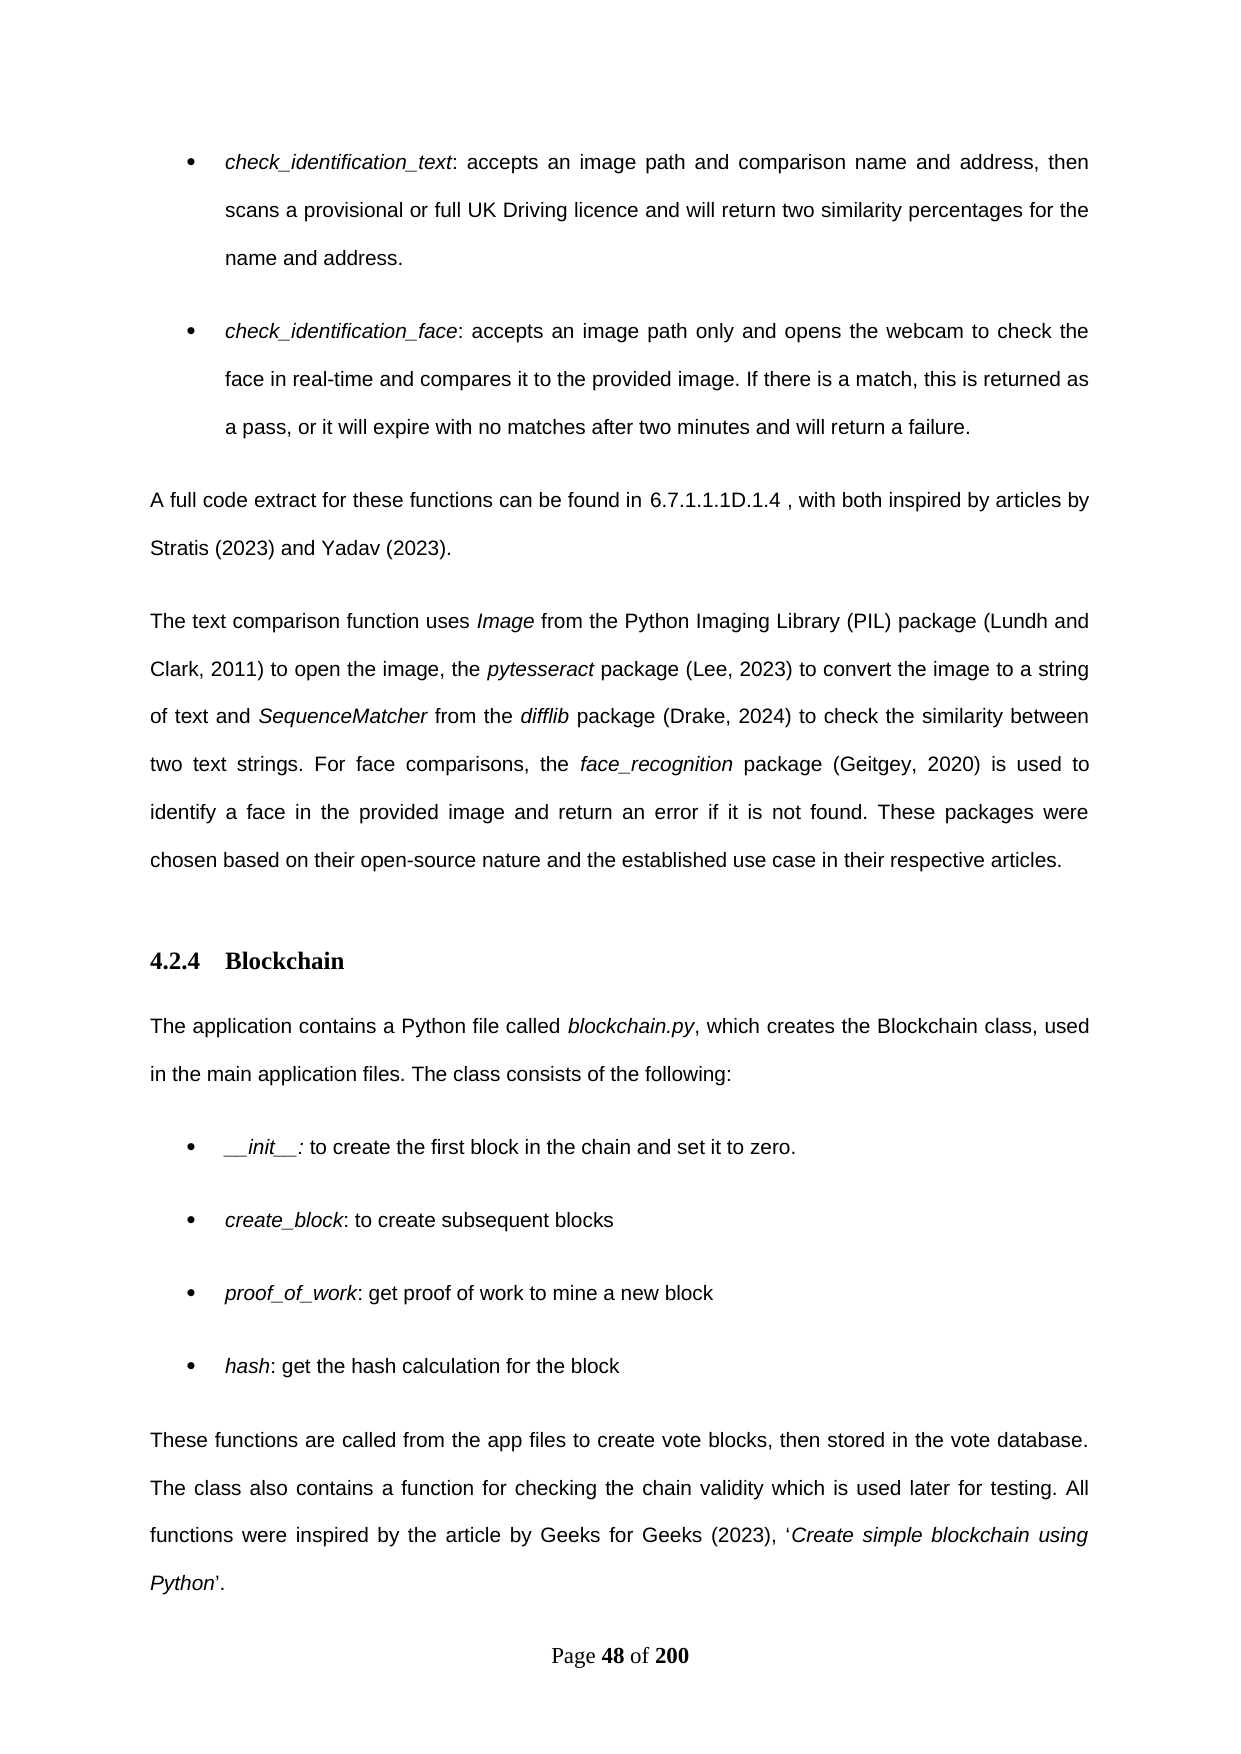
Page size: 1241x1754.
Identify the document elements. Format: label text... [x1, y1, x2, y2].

text A full code extract for these functions can be found in Appendix D.1.4, with both inspired by articles by Stratis (2023) and Yadav (2023). [150, 488, 1090, 559]
list proof_of_work: get proof of work to mine a new block [187, 1281, 1090, 1305]
list create_block: to create subsequent blocks [187, 1208, 1090, 1232]
list check_identification_face: accepts an image path only and opens the webcam to check the face in real-time and compares it to the provided image. If there is a match, this is returned as a pass, or it will expire with no matches after two minutes and will return a failure. [187, 319, 1090, 439]
text The text comparison function uses Image from the Python Imaging Library (PIL) package (Lundh and Clark, 2011) to open the image, the pytesseract package (Lee, 2023) to convert the image to a string of text and SequenceMatcher from the difflib package (Drake, 2024) to check the similarity between two text strings. For face comparisons, the face_recognition package (Geitgey, 2020) is used to identify a face in the provided image and return an error if it is not found. These packages were chosen based on their open-source nature and the established use case in their respective articles. [150, 608, 1090, 872]
text The application contains a Python file called blockchain.py, which creates the Blockchain class, used in the main application files. The class consists of the following: [150, 1014, 1090, 1086]
list check_identification_text: accepts an image path and comparison name and address, then scans a provisional or full UK Driving licence and will return two similarity percentages for the name and address. [187, 150, 1090, 270]
list hash: get the hash calculation for the block [187, 1354, 1090, 1378]
list __init__: to create the first block in the chain and set it to zero. [187, 1135, 1090, 1159]
text These functions are called from the app files to create vote blocks, then stored in the vote database. The class also contains a function for checking the chain validity which is used later for testing. All functions were inspired by the article by Geeks for Geeks (2023), ‘Create simple blockchain using Python’. [150, 1427, 1090, 1595]
subtitle Blockchain [150, 946, 1090, 975]
